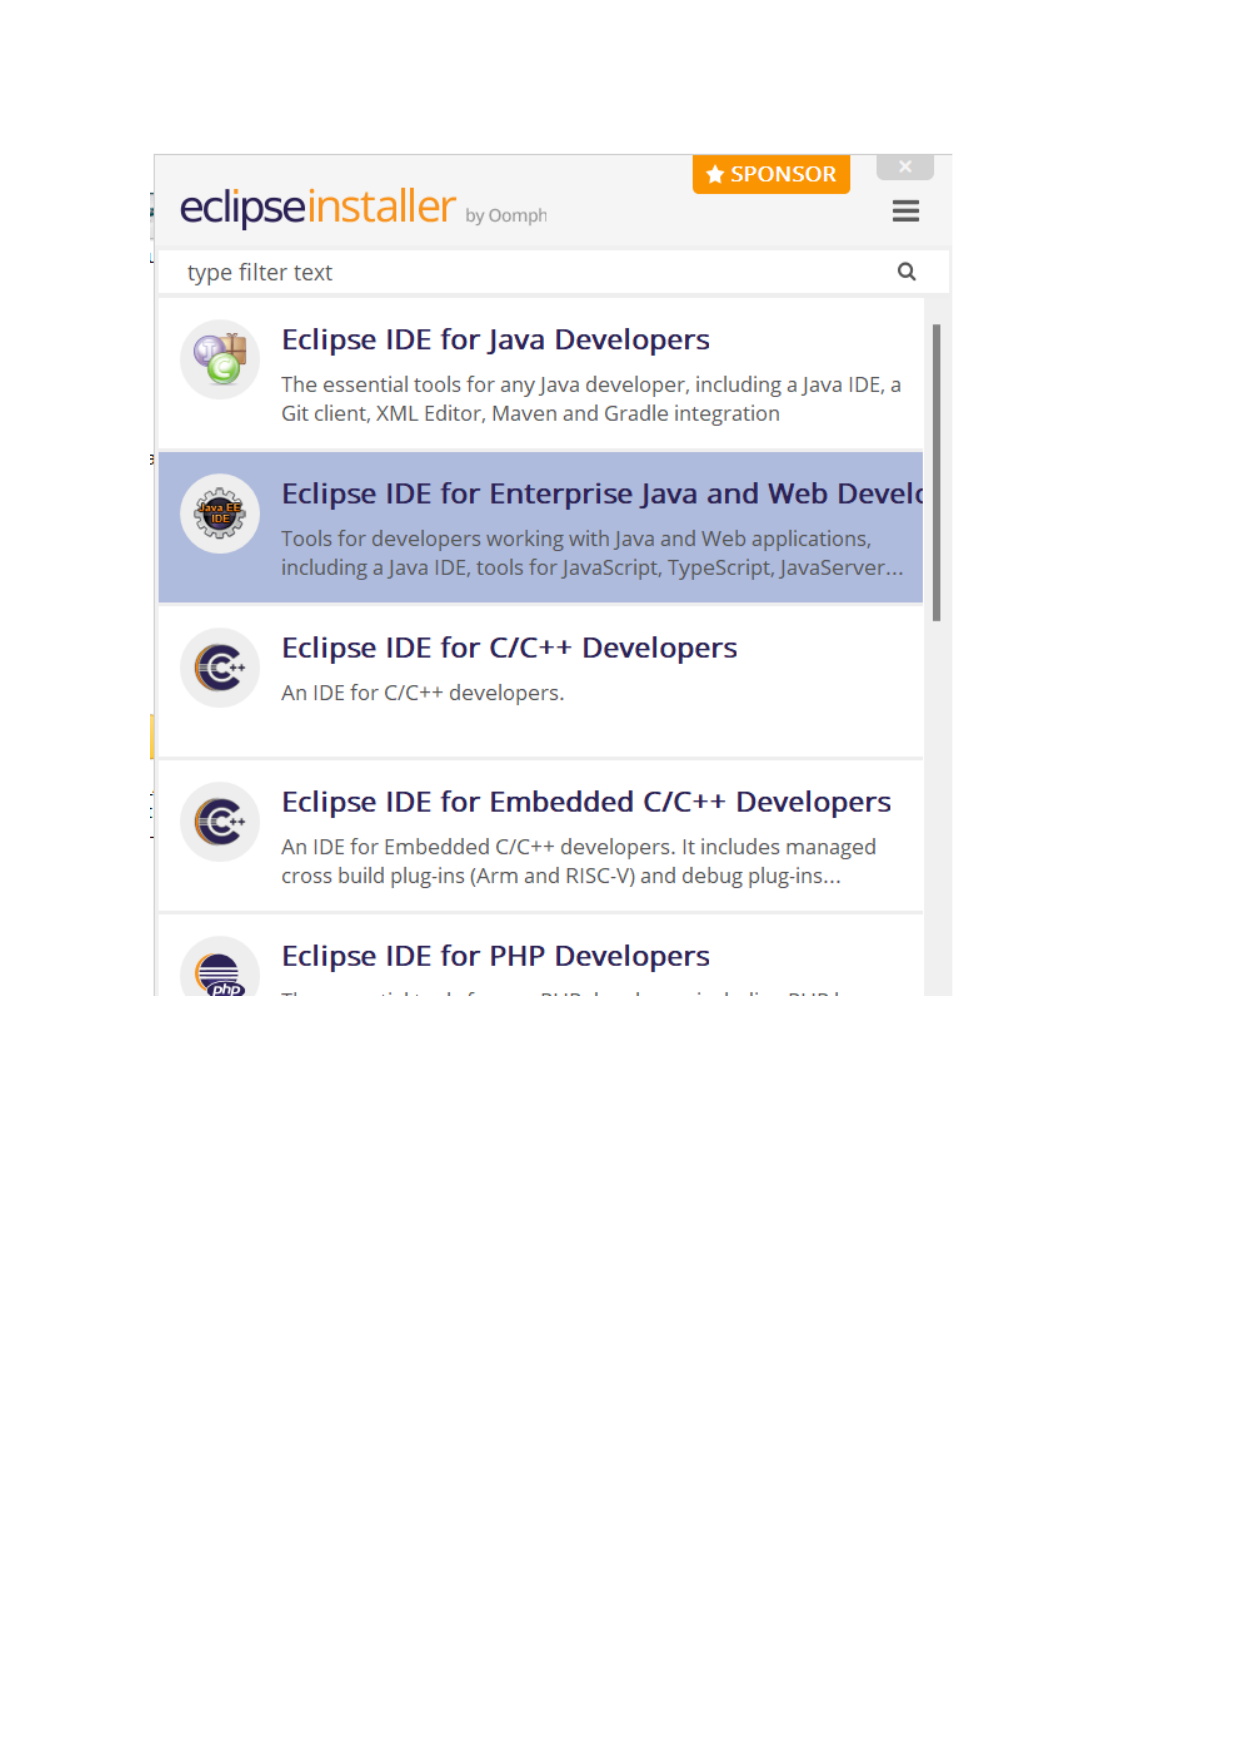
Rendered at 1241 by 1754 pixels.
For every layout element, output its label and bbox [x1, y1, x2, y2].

picture [150, 150, 953, 996]
